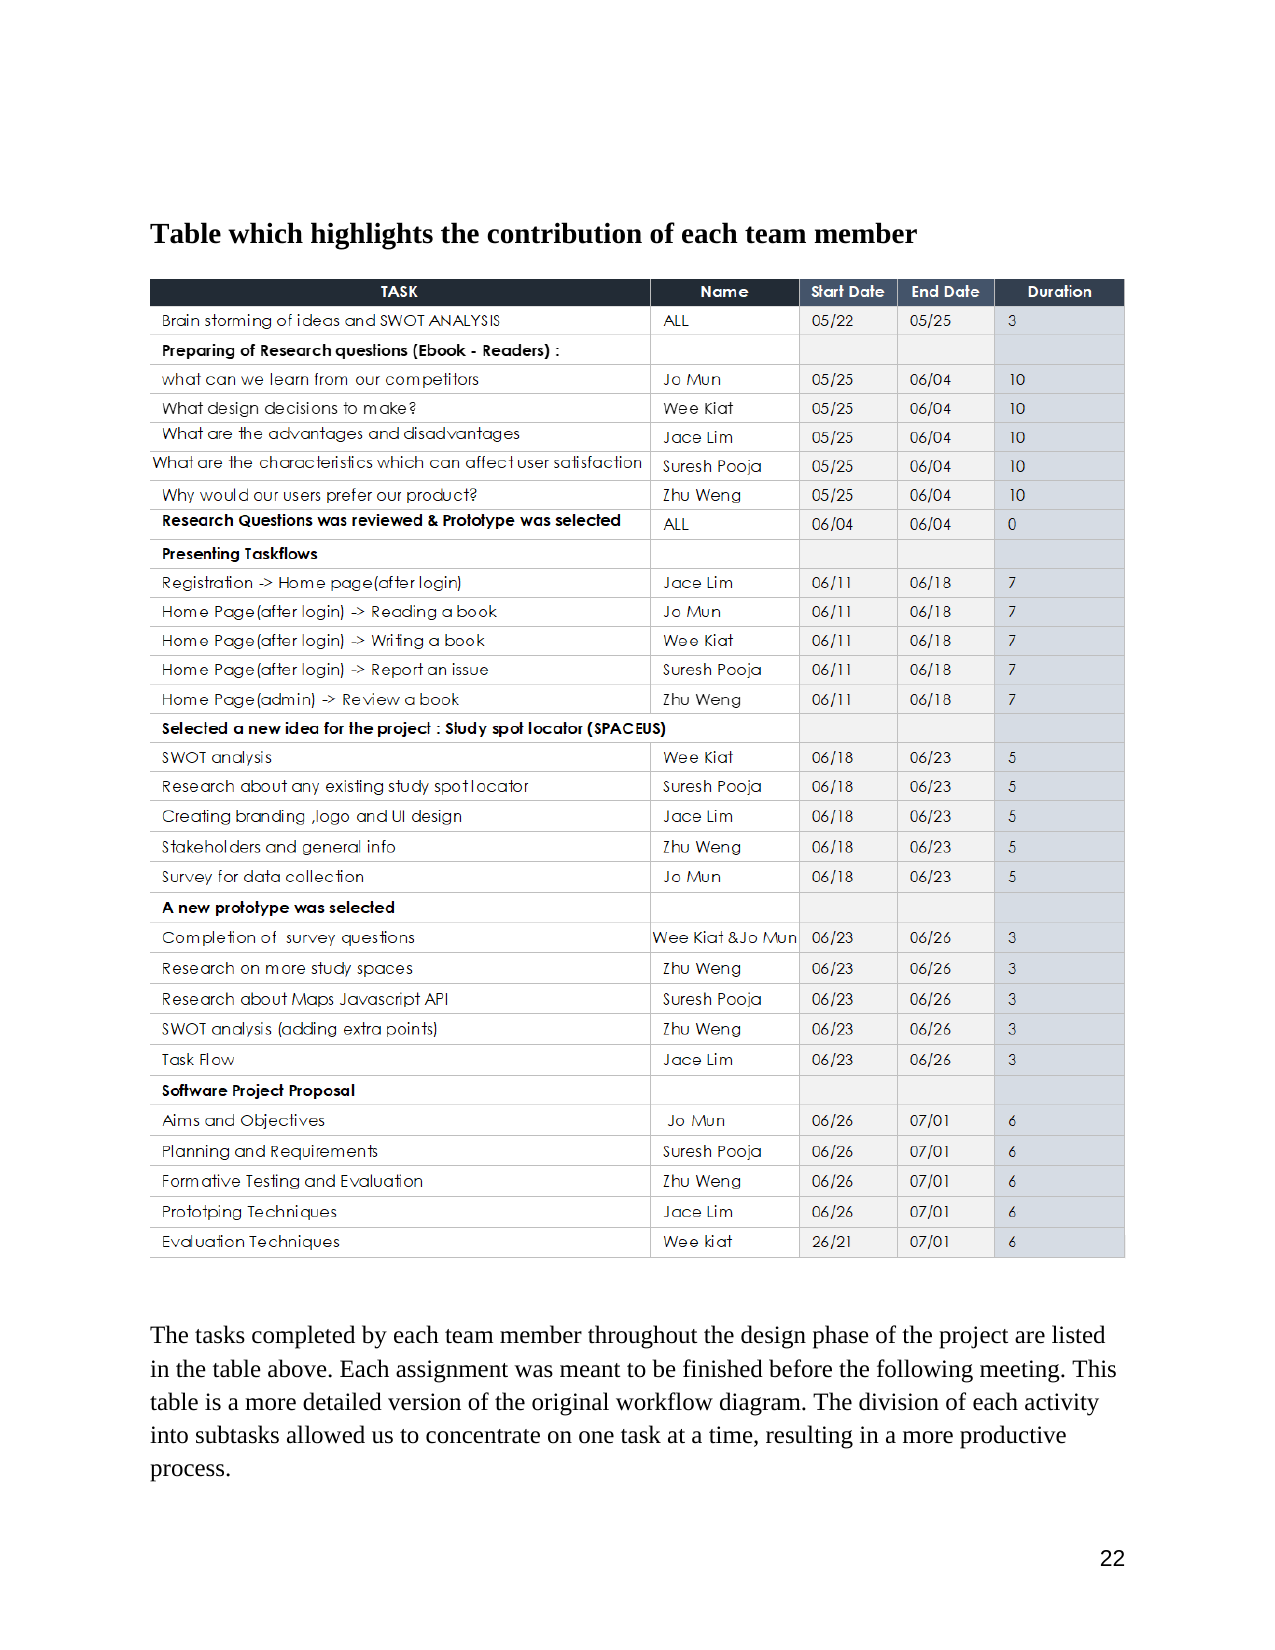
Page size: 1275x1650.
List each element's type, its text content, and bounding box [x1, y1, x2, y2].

picture [150, 279, 1125, 1259]
subtitle Table which highlights the contribution of each team member [150, 216, 1125, 249]
text The tasks completed by each team member throughout the design phase of the project are listed in the table above. Each assignment was meant to be finished before the following meeting. This table is a more detailed version of the original workflow diagram. The division of each activity into subtasks allowed us to concentrate on one task at a time, resulting in a more productive process. [150, 1321, 1125, 1481]
